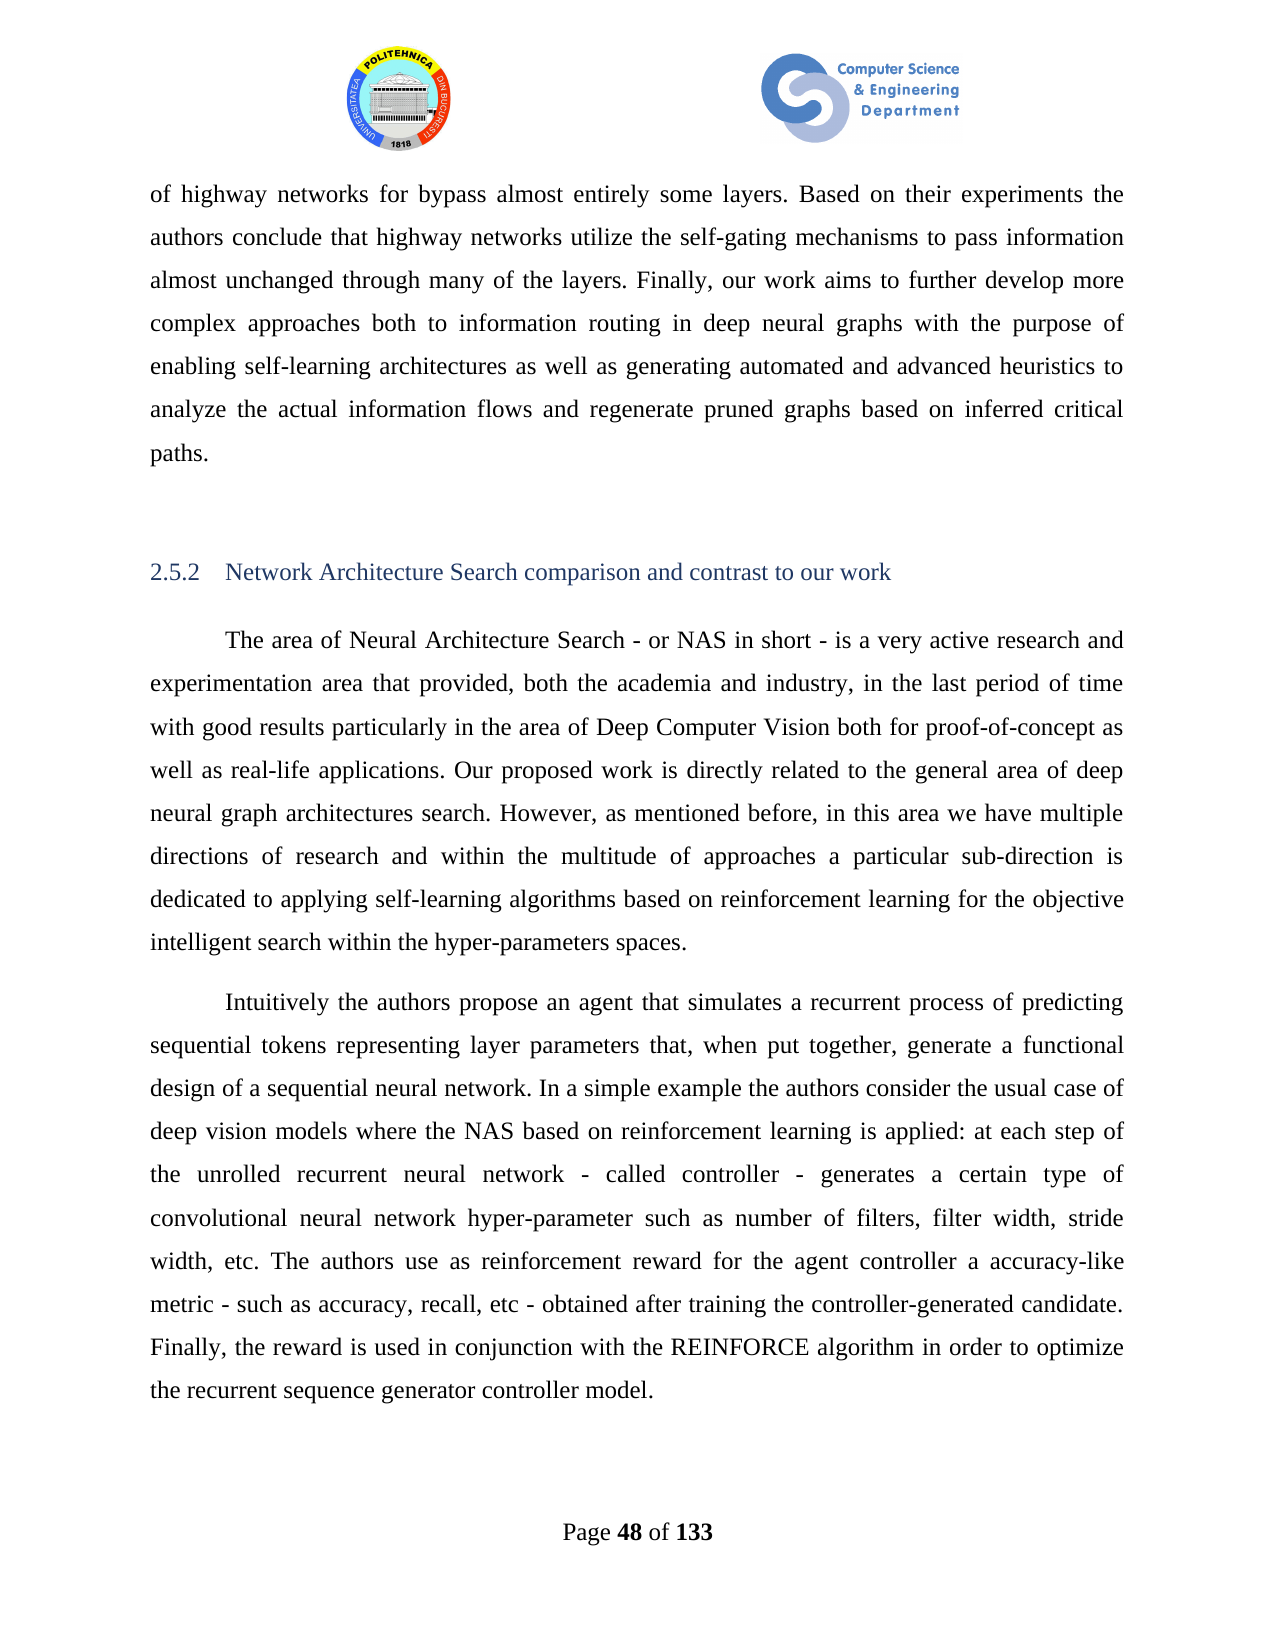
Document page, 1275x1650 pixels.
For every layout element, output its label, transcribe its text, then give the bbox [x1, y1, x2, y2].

picture [760, 53, 963, 144]
subtitle Network Architecture Search comparison and contrast to our work [150, 557, 1125, 586]
text The area of Neural Architecture Search - or NAS in short - is a very active research and experimentation area that provided, both the academia and industry, in the last period of time with good results particularly in the area of Deep Computer Vision both for proof-of-concept as well as real-life applications. Our proposed work is directly related to the general area of deep neural graph architectures search. However, as mentioned before, in this area we have multiple directions of research and within the multitude of approaches a particular sub-direction is dedicated to applying self-learning algorithms based on reinforcement learning for the objective intelligent search within the hyper-parameters spaces. [150, 625, 1125, 956]
picture [346, 46, 451, 151]
text Intuitively the authors propose an agent that simulates a recurrent process of predicting sequential tokens representing layer parameters that, when put together, generate a functional design of a sequential neural network. In a simple example the authors consider the usual case of deep vision models where the NAS based on reinforcement learning is applied: at each step of the unrolled recurrent neural network - called controller - generates a certain type of convolutional neural network hyper-parameter such as number of filters, filter width, stride width, etc. The authors use as reinforcement reward for the agent controller a accuracy-like metric - such as accuracy, recall, etc - obtained after training the controller-generated candidate. Finally, the reward is used in conjunction with the REINFORCE algorithm in order to optimize the recurrent sequence generator controller model. [150, 987, 1125, 1404]
